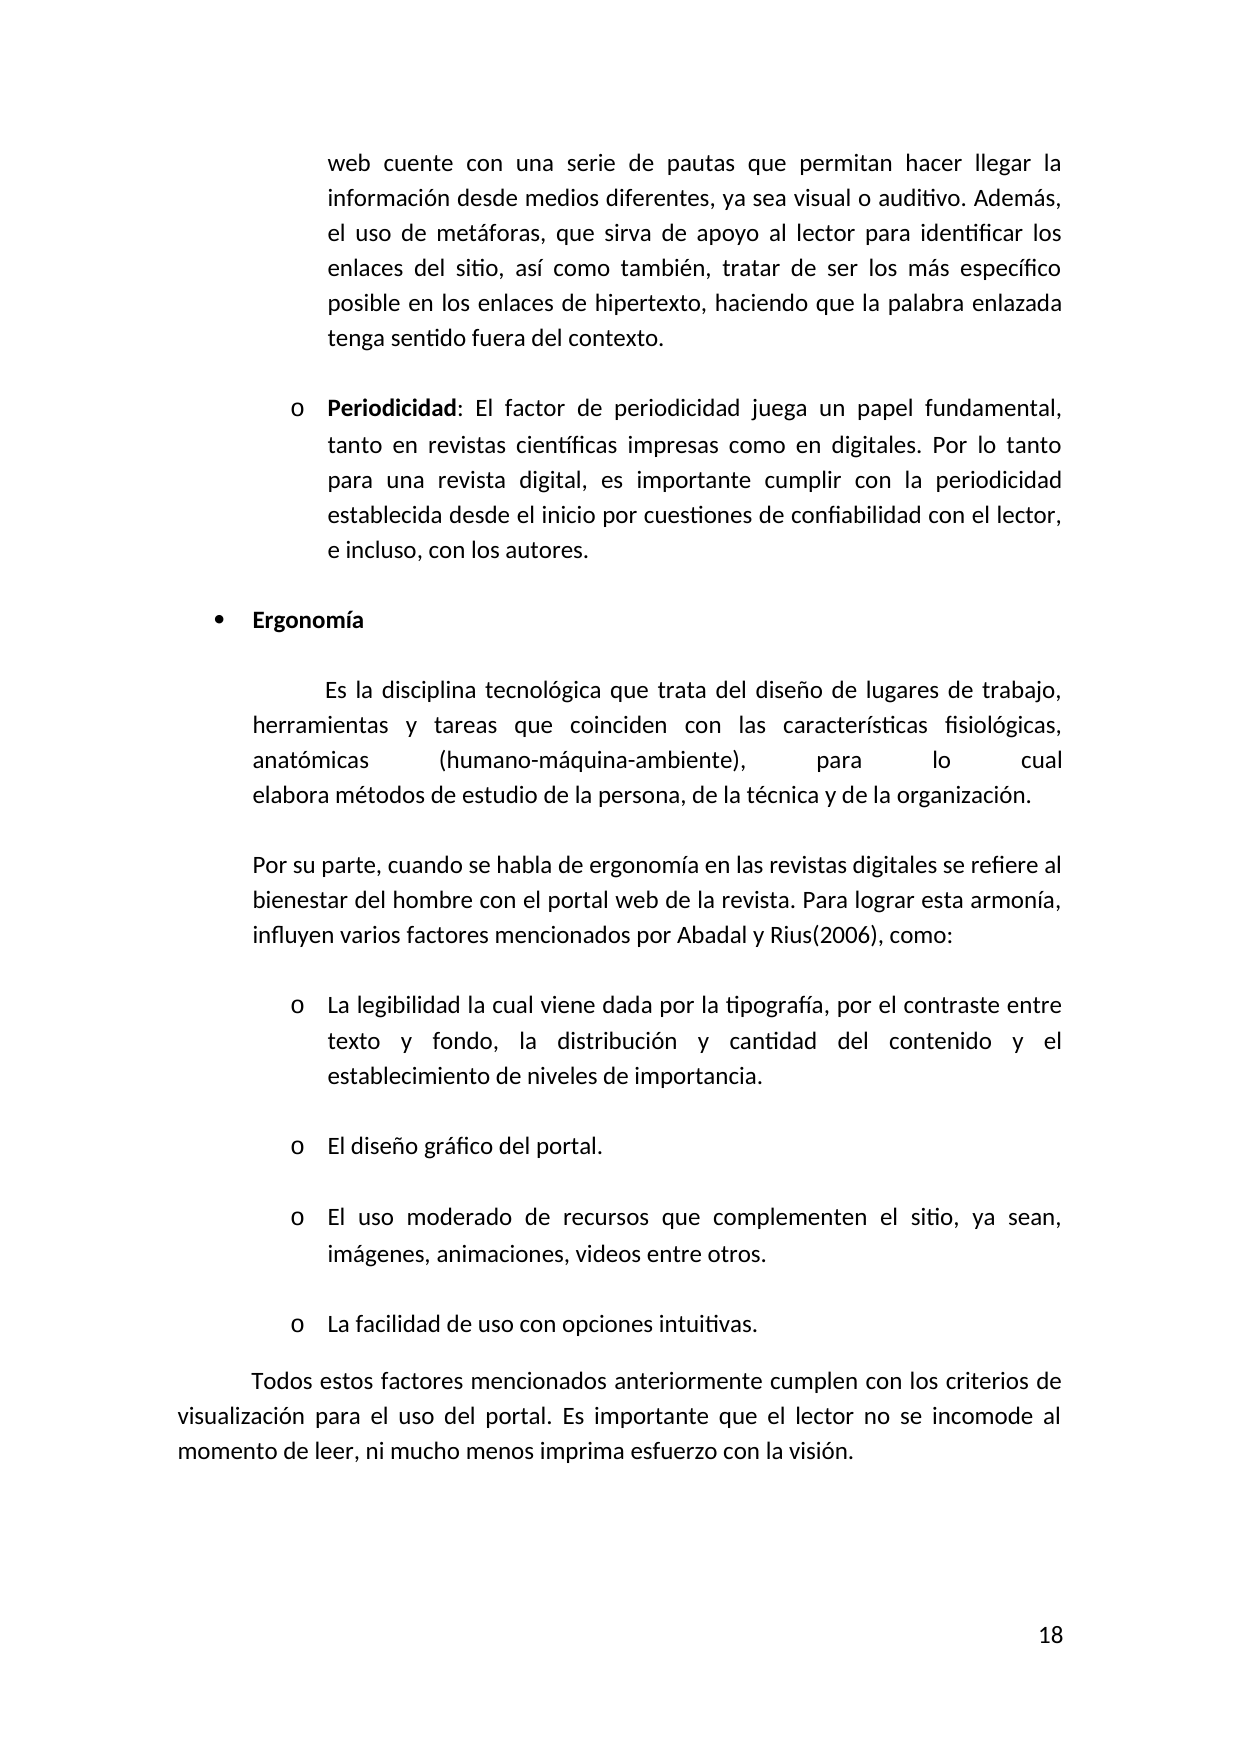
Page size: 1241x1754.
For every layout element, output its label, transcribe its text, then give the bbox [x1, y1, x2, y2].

list Es la disciplina tecnológica que trata del diseño de lugares de trabajo, herramientas y tareas que coinciden con las características fisiológicas, anatómicas (humano-máquina-ambiente), para lo cual elabora métodos de estudio de la persona, de la técnica y de la organización. [252, 674, 1063, 809]
list El diseño gráfico del portal. [290, 1130, 1063, 1162]
list Ergonomía [215, 604, 1063, 634]
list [290, 148, 1063, 353]
list El uso moderado de recursos que complementen el sitio, ya sean, imágenes, animaciones, videos entre otros. [290, 1202, 1063, 1268]
text Todos estos factores mencionados anteriormente cumplen con los criterios de visualización para el uso del portal. Es importante que el lector no se incomode al momento de leer, ni mucho menos imprima esfuerzo con la visión. [177, 1365, 1063, 1466]
list La facilidad de uso con opciones intuitivas. [290, 1308, 1063, 1339]
list Periodicidad: El factor de periodicidad juega un papel fundamental, tanto en revistas científicas impresas como en digitales. Por lo tanto para una revista digital, es importante cumplir con la periodicidad establecida desde el inicio por cuestiones de confiabilidad con el lector, e incluso, con los autores. [290, 393, 1063, 564]
list La legibilidad la cual viene dada por la tipografía, por el contraste entre texto y fondo, la distribución y cantidad del contenido y el establecimiento de niveles de importancia. [290, 989, 1063, 1091]
list Por su parte, cuando se habla de ergonomía en las revistas digitales se refiere al bienestar del hombre con el portal web de la revista. Para lograr esta armonía, influyen varios factores mencionados por Abadal y Rius(2006), como: [252, 849, 1063, 949]
